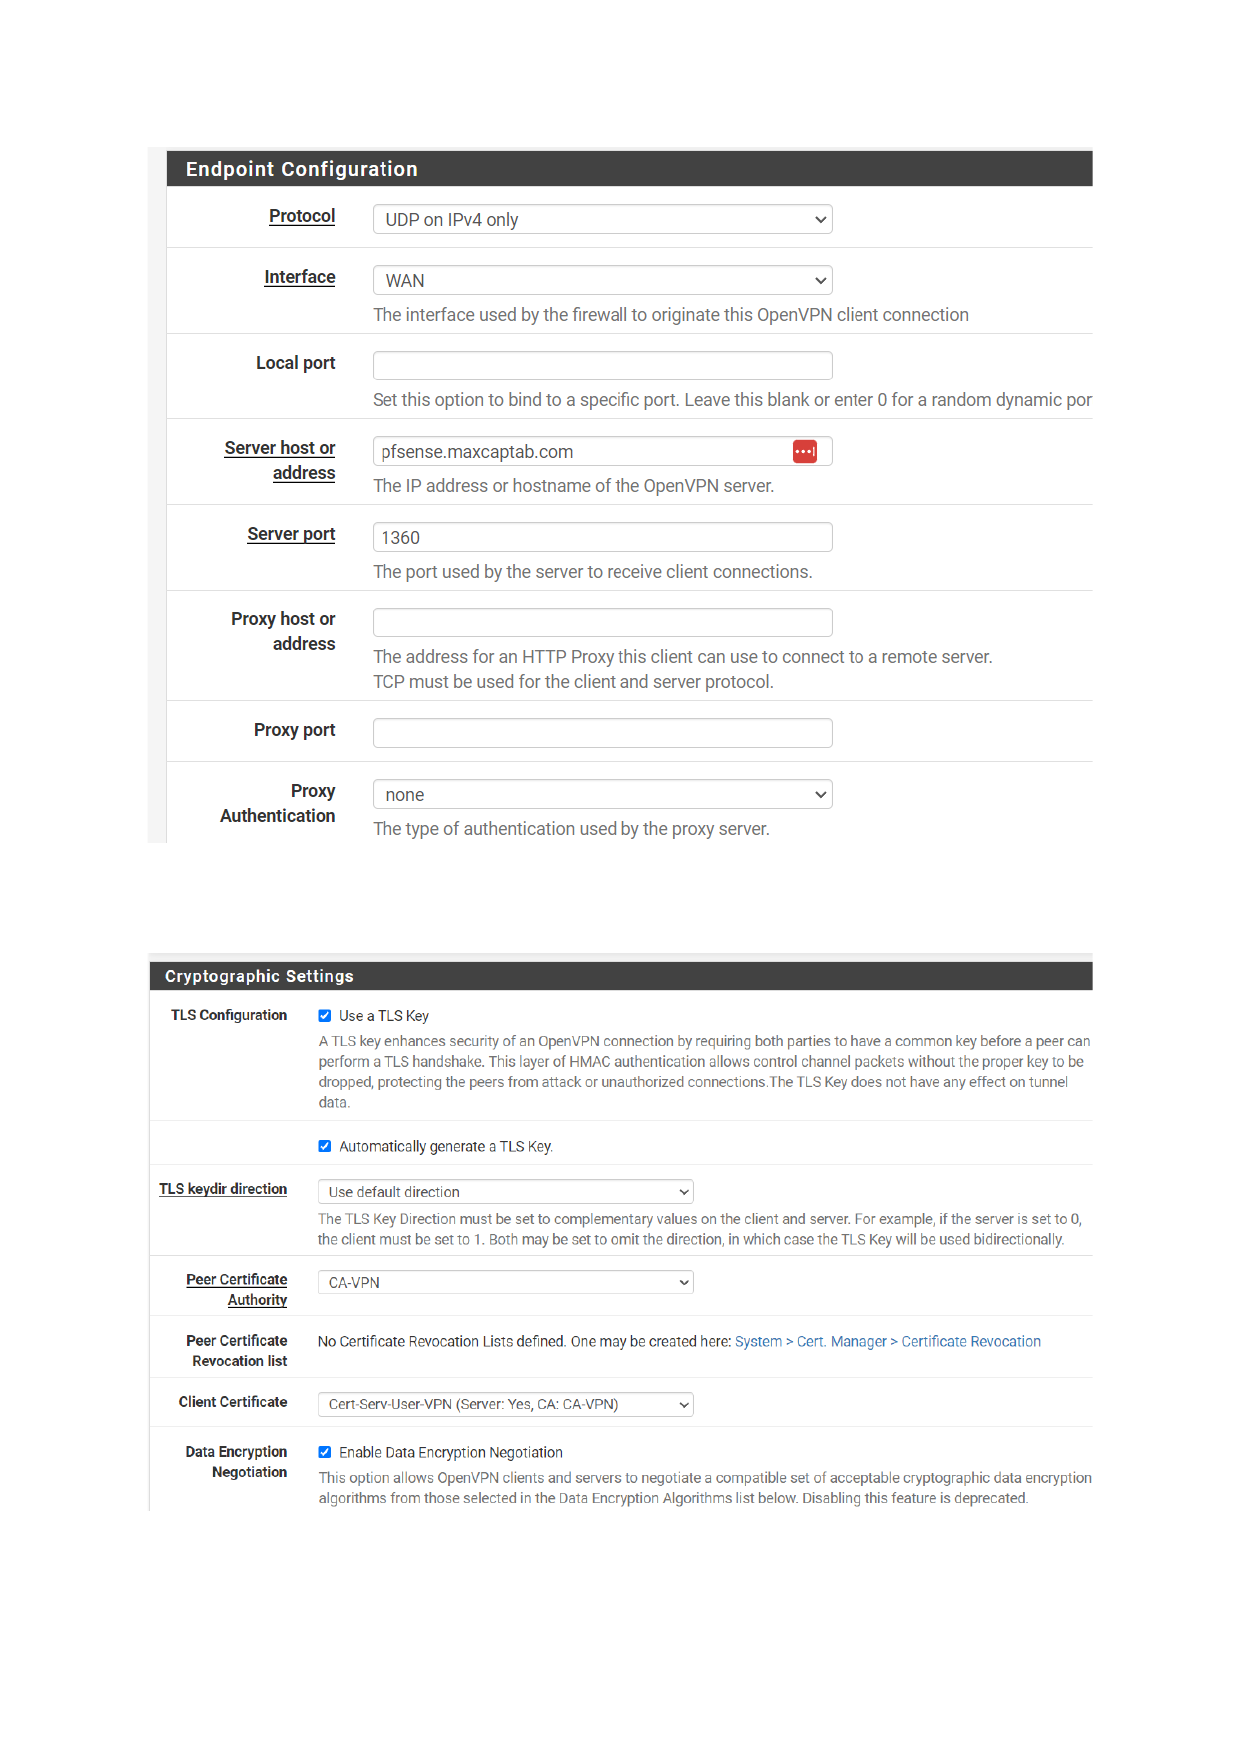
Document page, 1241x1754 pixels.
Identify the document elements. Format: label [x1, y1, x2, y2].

picture [147, 147, 1093, 843]
picture [147, 953, 1093, 1511]
